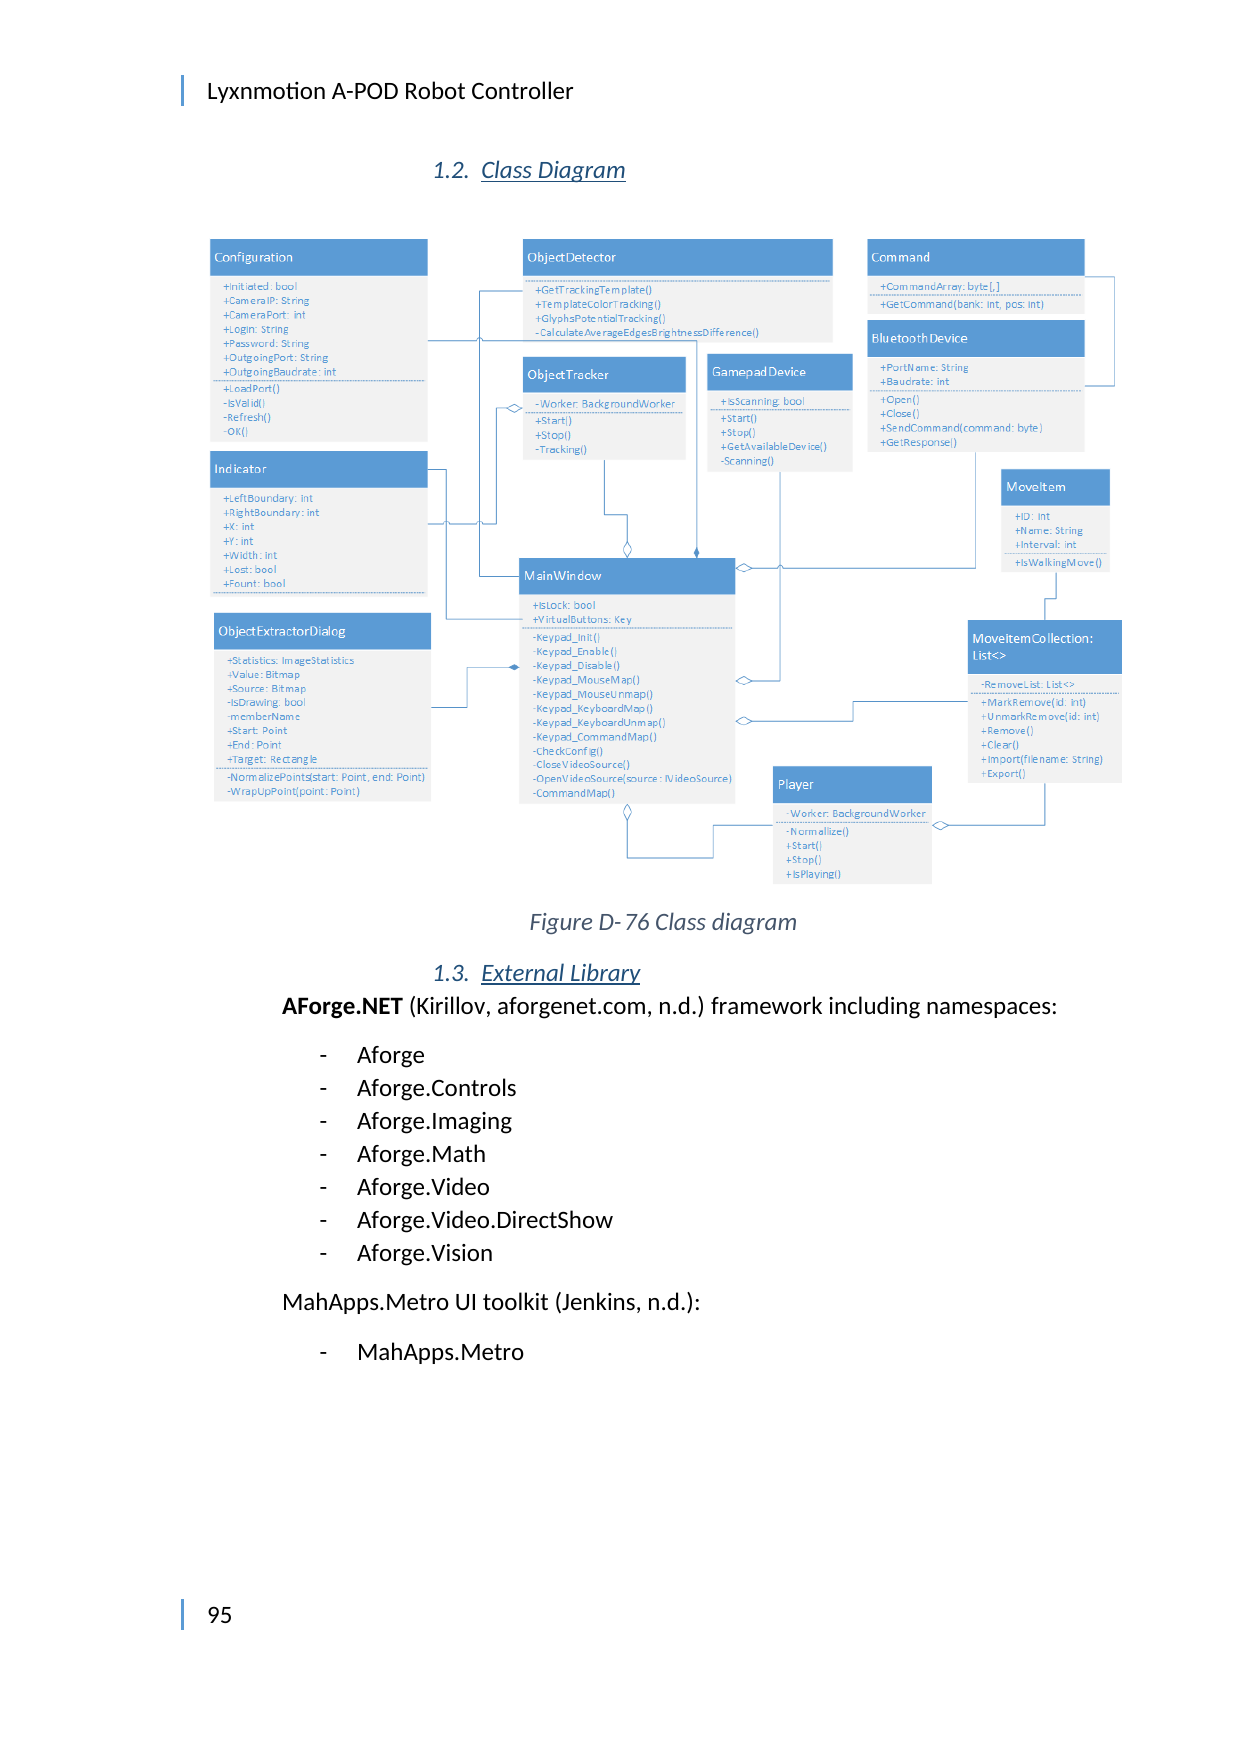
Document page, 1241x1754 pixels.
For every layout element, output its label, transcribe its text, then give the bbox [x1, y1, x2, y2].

text MahApps.Metro UI toolkit : [207, 1287, 1122, 1317]
list Aforge.Video [319, 1171, 1122, 1202]
list Aforge.Imaging [319, 1105, 1122, 1136]
list Aforge.Math [319, 1138, 1122, 1169]
list MahApps.Metro [319, 1336, 1122, 1367]
subtitle Class Diagram [432, 155, 1122, 185]
list Aforge.Controls [319, 1072, 1122, 1103]
list Aforge.Video.DirectShow [319, 1204, 1122, 1234]
subtitle External Library [432, 957, 1122, 987]
list Aforge.Vision [319, 1237, 1122, 1267]
list Aforge [319, 1039, 1122, 1070]
picture [206, 237, 1123, 887]
text AForge.NET framework including namespaces: [207, 990, 1122, 1020]
